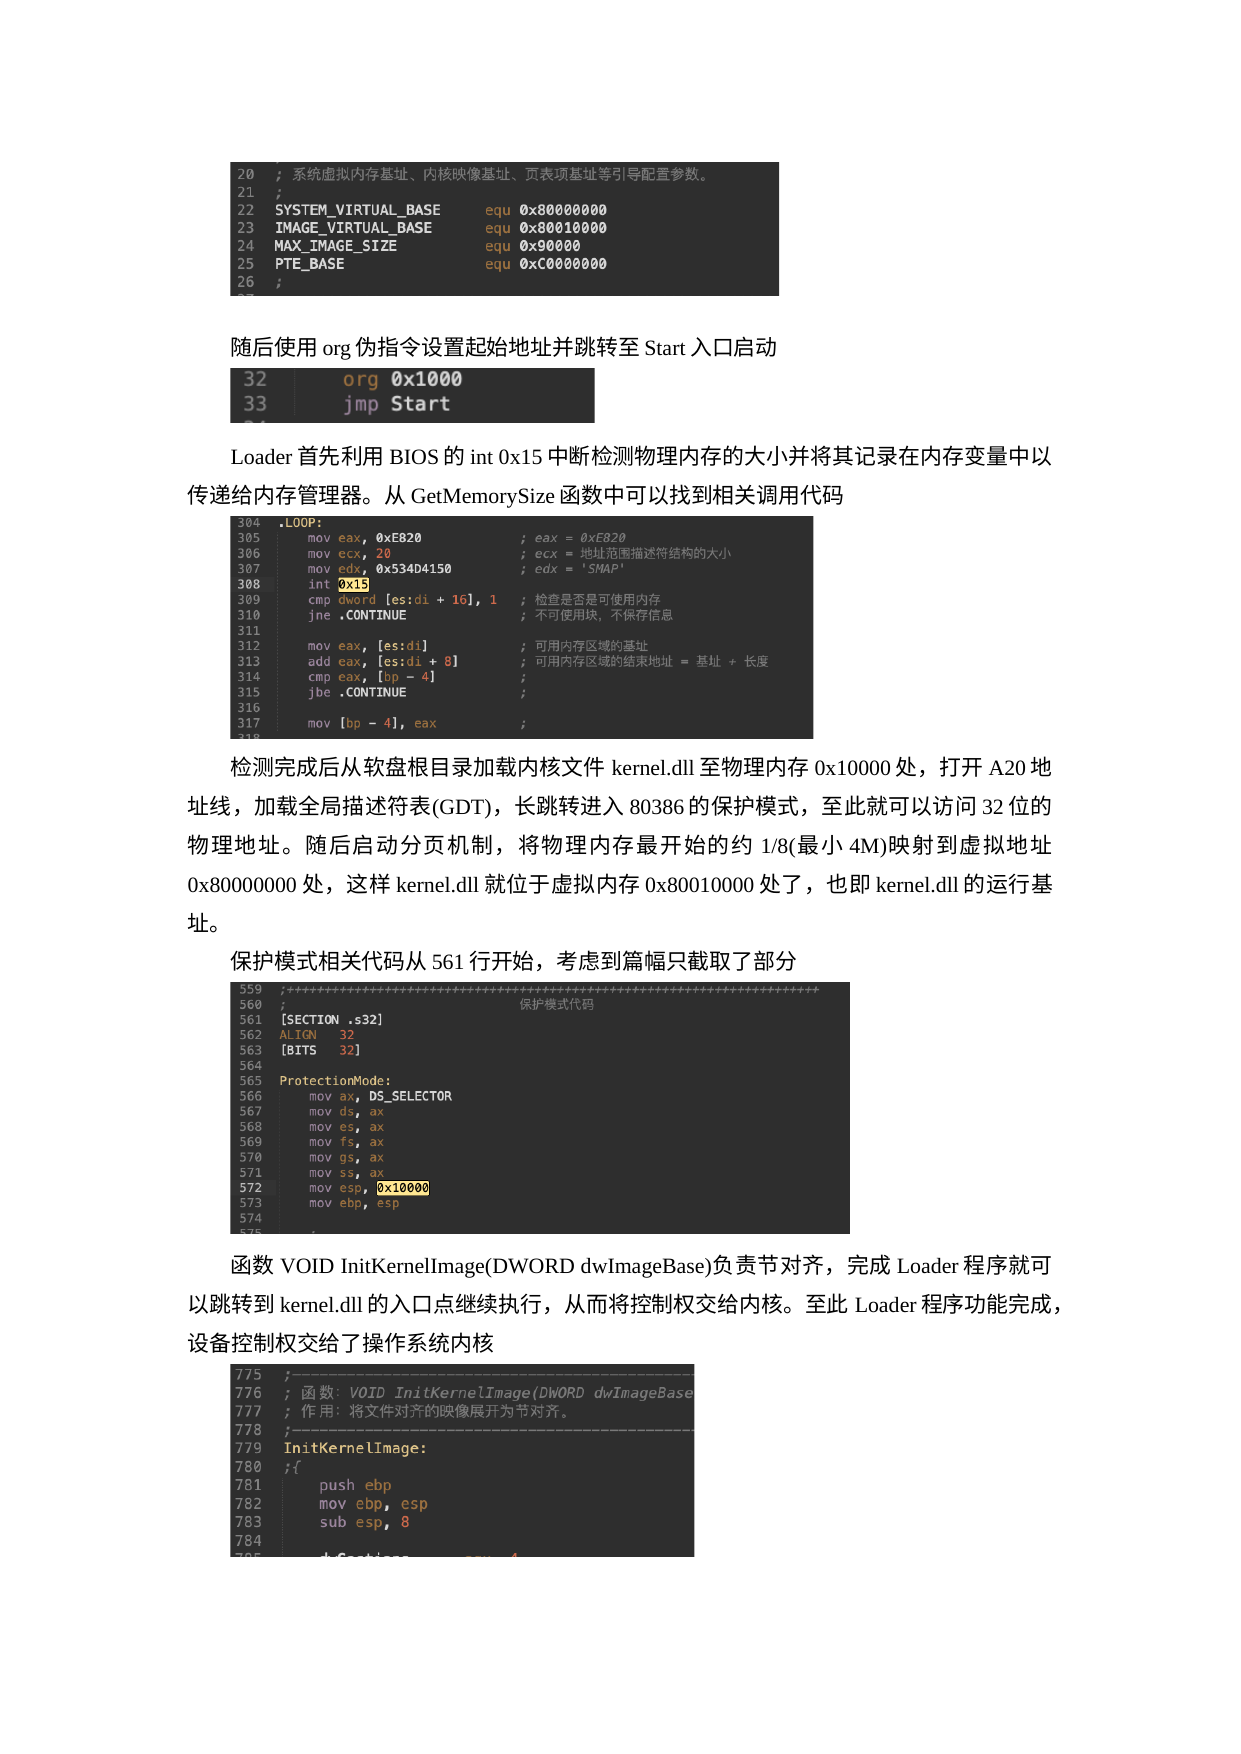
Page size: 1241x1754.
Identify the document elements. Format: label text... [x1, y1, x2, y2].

picture [230, 368, 595, 423]
picture [230, 1364, 695, 1557]
picture [230, 516, 814, 739]
text 函数VOID InitKernelImage(DWORD dwImageBase)负责节对齐，完成Loader程序就可以跳转到kernel.dll的入口点继续执行，从而将控制权交给内核。至此Loader程序功能完成，设备控制权交给了操作系统内核 [187, 1248, 1053, 1358]
text 保护模式相关代码从561行开始，考虑到篇幅只截取了部分 [187, 944, 1053, 976]
text Loader首先利用BIOS的int 0x15中断检测物理内存的大小并将其记录在内存变量中以传递给内存管理器。从GetMemorySize函数中可以找到相关调用代码 [187, 439, 1053, 510]
picture [230, 982, 850, 1234]
text 随后使用org伪指令设置起始地址并跳转至Start入口启动 [187, 330, 1053, 362]
picture [230, 162, 780, 296]
text 检测完成后从软盘根目录加载内核文件kernel.dll至物理内存0x10000处，打开A20地址线，加载全局描述符表(GDT)，长跳转进入80386的保护模式，至此就可以访问32位的物理地址。随后启动分页机制，将物理内存最开始的约1/8(最小4M)映射到虚拟地址0x80000000处，这样kernel.dll就位于虚拟内存0x80010000处了，也即kernel.dll的运行基址。 [187, 749, 1053, 938]
